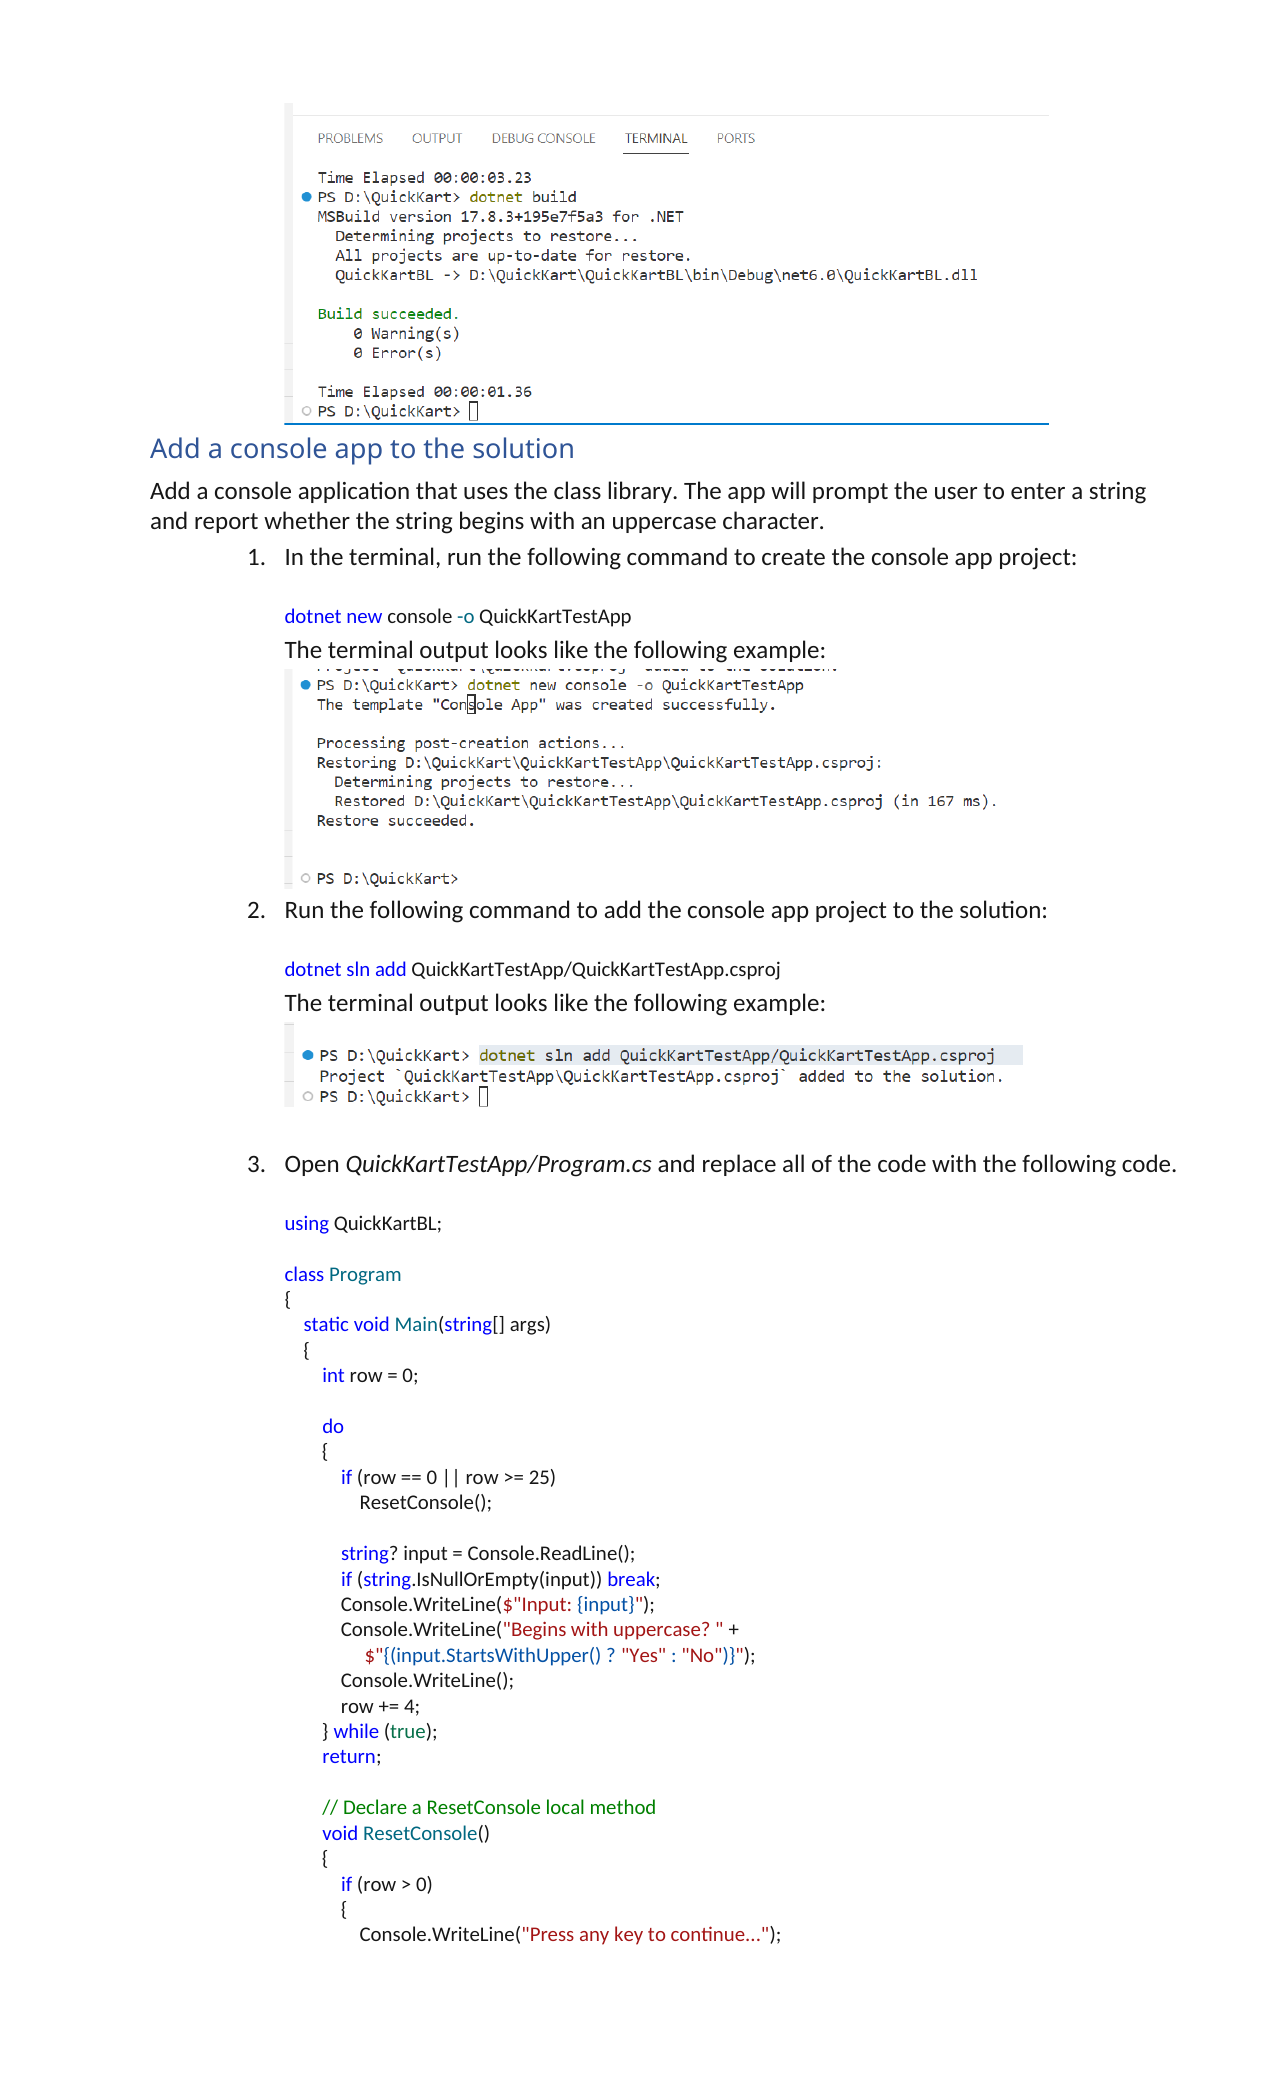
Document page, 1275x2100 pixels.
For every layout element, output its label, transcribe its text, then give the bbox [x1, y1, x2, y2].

text class Program [284, 1261, 1191, 1286]
text Add a console application that uses the class library. The app will prompt the user to enter a string and report whether the string begins with an uppercase character. [150, 475, 1191, 536]
picture [284, 103, 1049, 425]
text void ResetConsole() [284, 1820, 1191, 1845]
list Run the following command to add the console app project to the solution: [247, 894, 1191, 924]
text The terminal output looks like the following example: [284, 634, 1191, 664]
text do [284, 1413, 1191, 1439]
text row += 4; [284, 1693, 1191, 1718]
list In the terminal, run the following command to create the console app project: [247, 541, 1191, 571]
text $"{(input.StartsWithUpper() ? "Yes" : "No")}"); [284, 1642, 1191, 1667]
text The terminal output looks like the following example: [284, 987, 1191, 1017]
text } while (true); [284, 1718, 1191, 1744]
text if (row > 0) [284, 1871, 1191, 1896]
list Open QuickKartTestApp/Program.cs and replace all of the code with the following code. [247, 1148, 1191, 1178]
text if (string.IsNullOrEmpty(input)) break; [284, 1566, 1191, 1591]
text string? input = Console.ReadLine(); [284, 1540, 1191, 1566]
text { [284, 1845, 1191, 1871]
text { [284, 1439, 1191, 1464]
text dotnet new console -o QuickKartTestApp [284, 603, 1191, 629]
text static void Main(string[] args) [284, 1312, 1191, 1337]
text Console.WriteLine("Press any key to continue..."); [284, 1922, 1191, 1947]
text Console.WriteLine("Begins with uppercase? " + [284, 1617, 1191, 1642]
text ResetConsole(); [284, 1489, 1191, 1515]
picture [284, 1022, 1052, 1107]
text // Declare a ResetConsole local method [284, 1794, 1191, 1820]
text return; [284, 1744, 1191, 1769]
text dotnet sln add QuickKartTestApp/QuickKartTestApp.csproj [284, 956, 1191, 982]
text Console.WriteLine($"Input: {input}"); [284, 1591, 1191, 1617]
subtitle Add a console app to the solution [150, 429, 1191, 466]
picture [284, 669, 1072, 889]
text Console.WriteLine(); [284, 1667, 1191, 1693]
text if (row == 0 || row >= 25) [284, 1464, 1191, 1489]
text using QuickKartBL; [284, 1210, 1191, 1235]
text { [284, 1286, 1191, 1312]
text { [284, 1896, 1191, 1922]
text { [284, 1337, 1191, 1362]
text int row = 0; [284, 1362, 1191, 1388]
